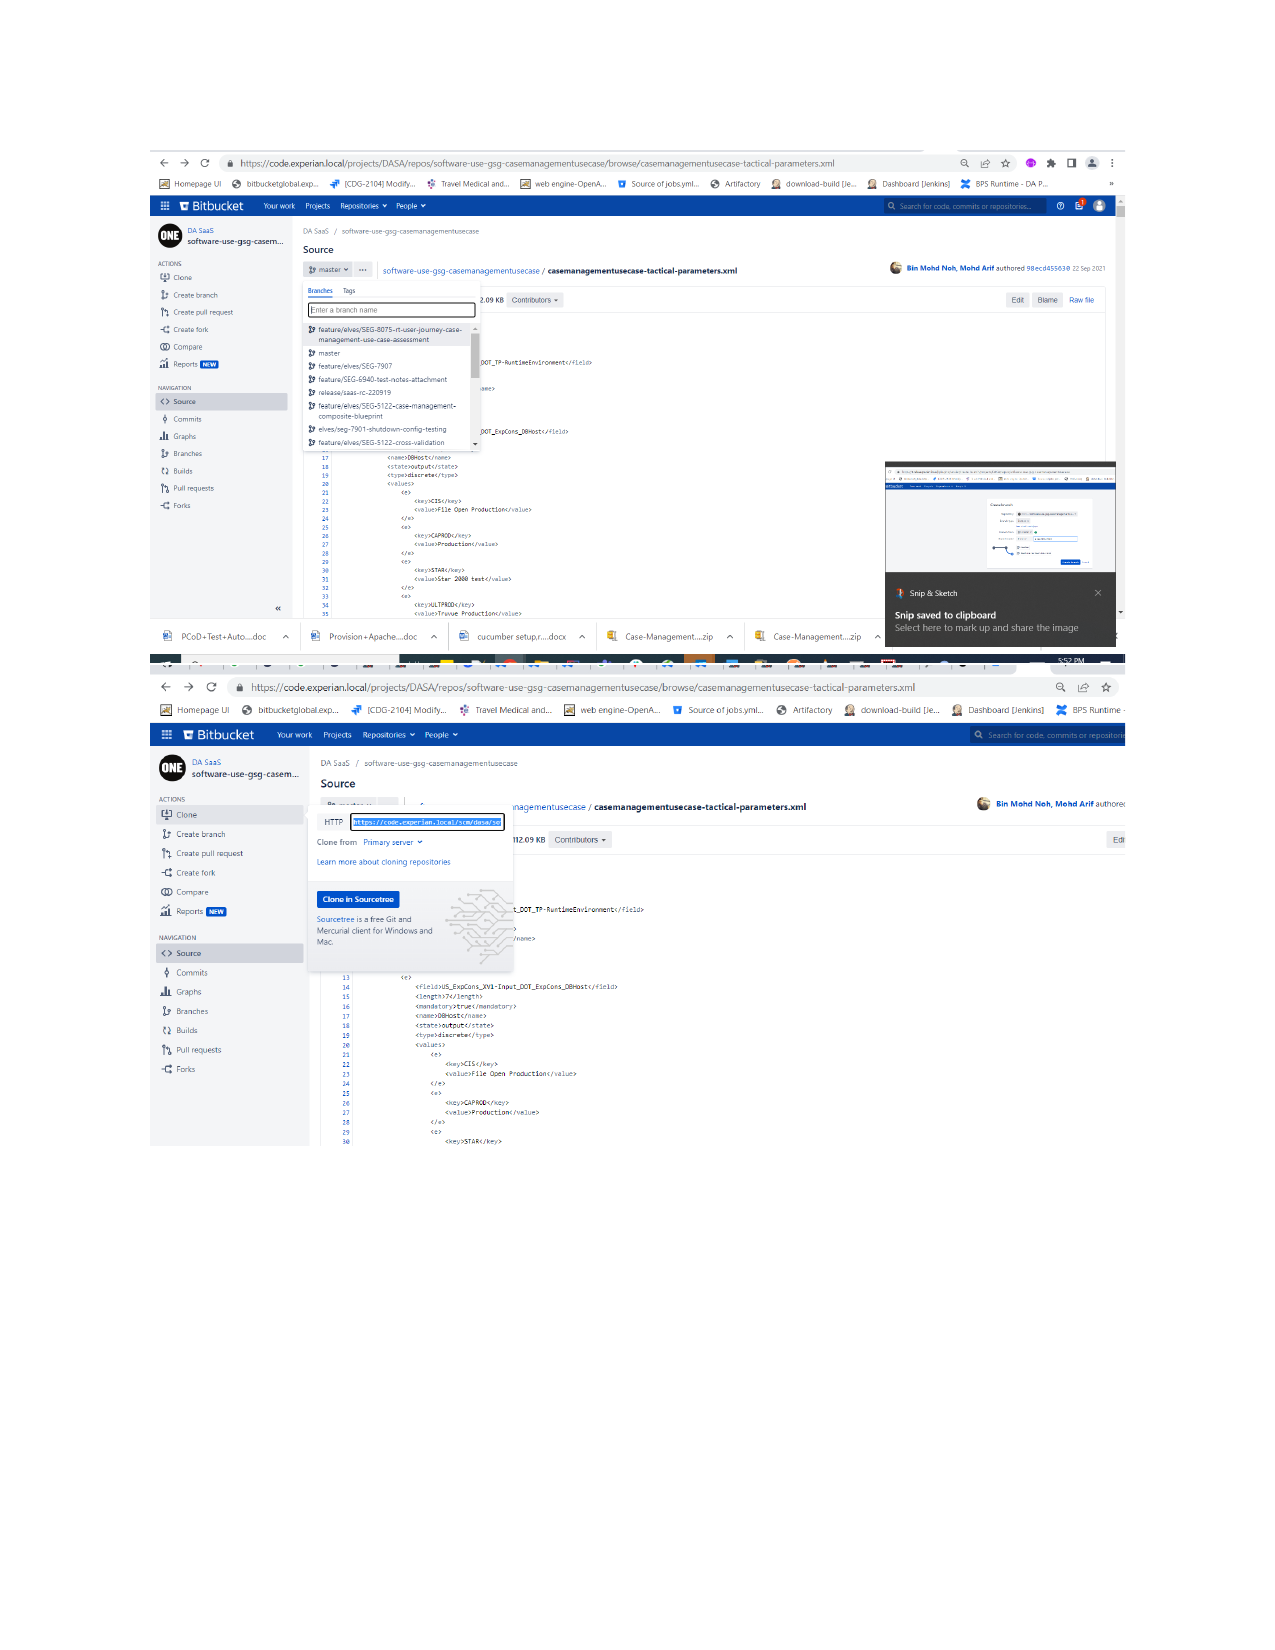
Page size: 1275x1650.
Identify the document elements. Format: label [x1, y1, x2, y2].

picture [150, 150, 1125, 663]
picture [150, 665, 1125, 1146]
